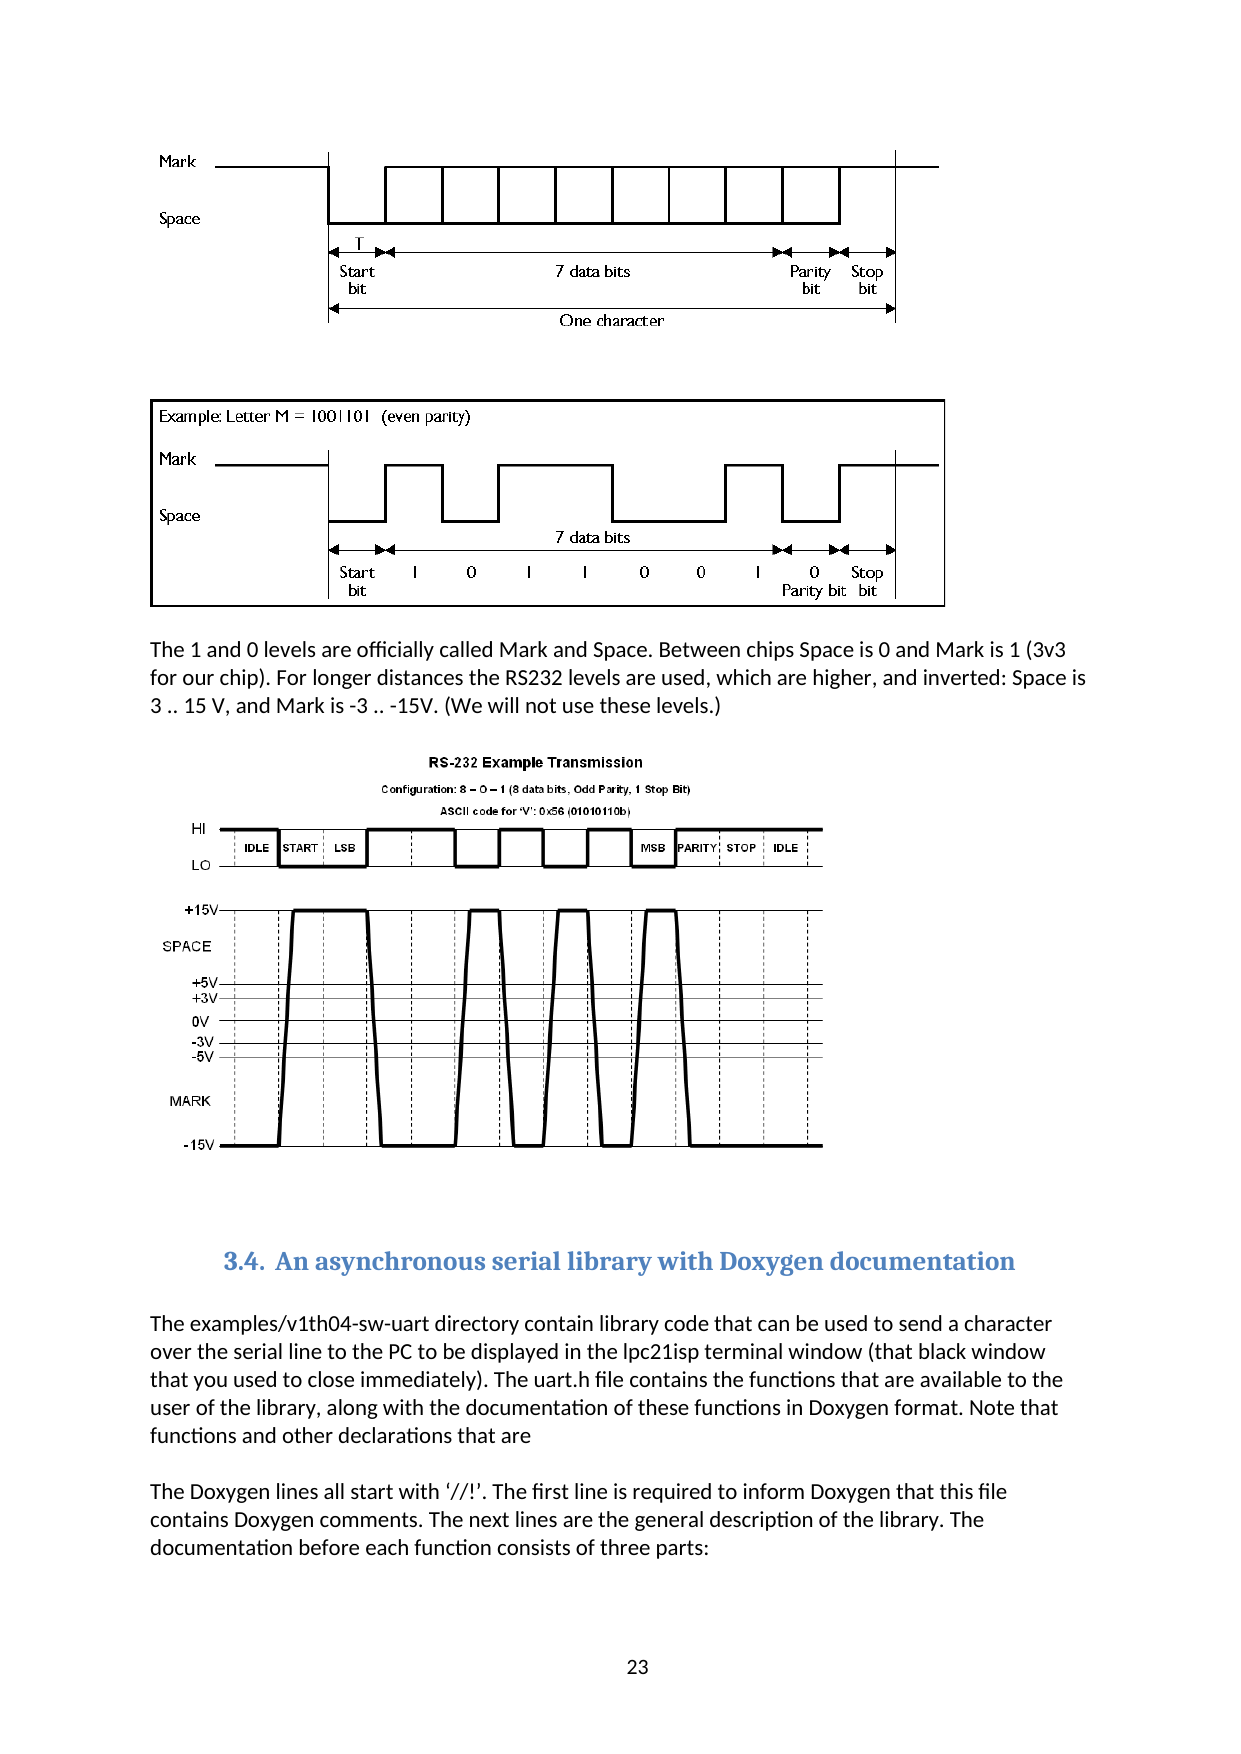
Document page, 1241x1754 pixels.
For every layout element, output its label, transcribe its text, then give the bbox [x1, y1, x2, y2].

subtitle An asynchronous serial library with Doxygen documentation [224, 1246, 1090, 1277]
text The Doxygen lines all start with ‘//!’. The first line is required to inform Doxygen that this file contains Doxygen comments. The next lines are the general description of the library. The documentation before each function consists of three parts: [150, 1477, 1090, 1561]
text The 1 and 0 levels are officially called Mark and Space. Between chips Space is 0 and Mark is 1 (3v3 for our chip). For longer distances the RS232 levels are used, which are higher, and inverted: Space is 3 .. 15 V, and Mark is -3 .. -15V. (We will not use these levels.) [150, 635, 1090, 719]
picture [150, 150, 946, 607]
text The examples/v1th04-sw-uart directory contain library code that can be used to send a character over the serial line to the PC to be displayed in the lpc21isp terminal window (that black window that you used to close immediately). The uart.h file contains the functions that are available to the user of the library, along with the documentation of these functions in Doxygen format. Note that functions and other declarations that are [150, 1309, 1090, 1449]
picture [150, 747, 836, 1169]
